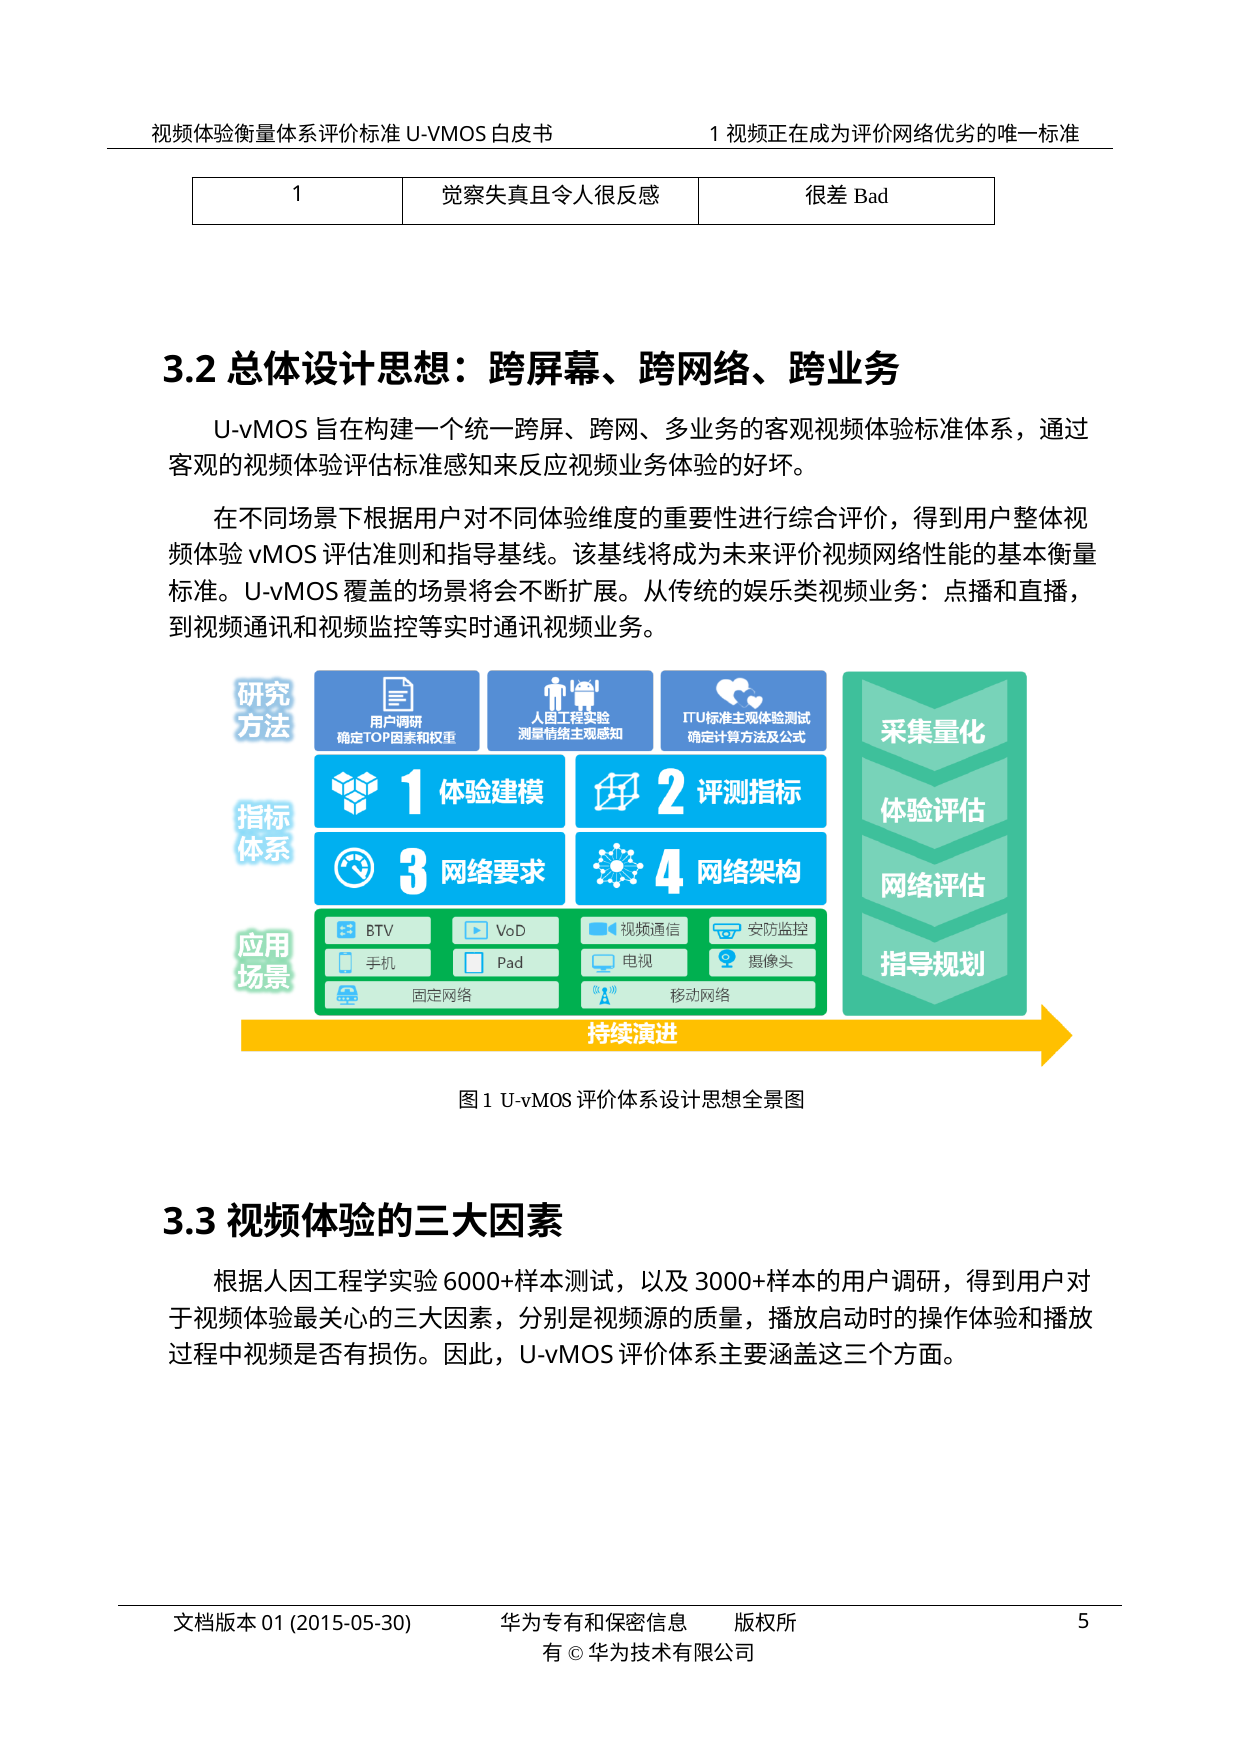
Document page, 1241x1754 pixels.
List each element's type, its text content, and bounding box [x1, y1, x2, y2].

text U-vMOS 旨在构建一个统一跨屏、跨网、多业务的客观视频体验标准体系，通过客观的视频体验评估标准感知来反应视频业务体验的好坏。 [169, 409, 1100, 482]
picture [212, 660, 1073, 1067]
table_cell 很差 Bad [699, 178, 994, 224]
text 根据人因工程学实验6000+样本测试，以及3000+样本的用户调研，得到用户对于视频体验最关心的三大因素，分别是视频源的质量，播放启动时的操作体验和播放过程中视频是否有损伤。因此，U-vMOS评价体系主要涵盖这三个方面。 [169, 1262, 1100, 1371]
subtitle 视频体验的三大因素 [118, 1191, 1100, 1245]
text 在不同场景下根据用户对不同体验维度的重要性进行综合评价，得到用户整体视频体验vMOS评估准则和指导基线。该基线将成为未来评价视频网络性能的基本衡量标准。U-vMOS覆盖的场景将会不断扩展。从传统的娱乐类视频业务：点播和直播，到视频通讯和视频监控等实时通讯视频业务。 [169, 499, 1100, 644]
text 图 1 U-vMOS评价体系设计思想全景图 [118, 1083, 1100, 1113]
table_cell 1 [193, 178, 402, 224]
subtitle 总体设计思想：跨屏幕、跨网络、跨业务 [118, 338, 1100, 393]
table_cell 觉察失真且令人很反感 [403, 178, 698, 224]
